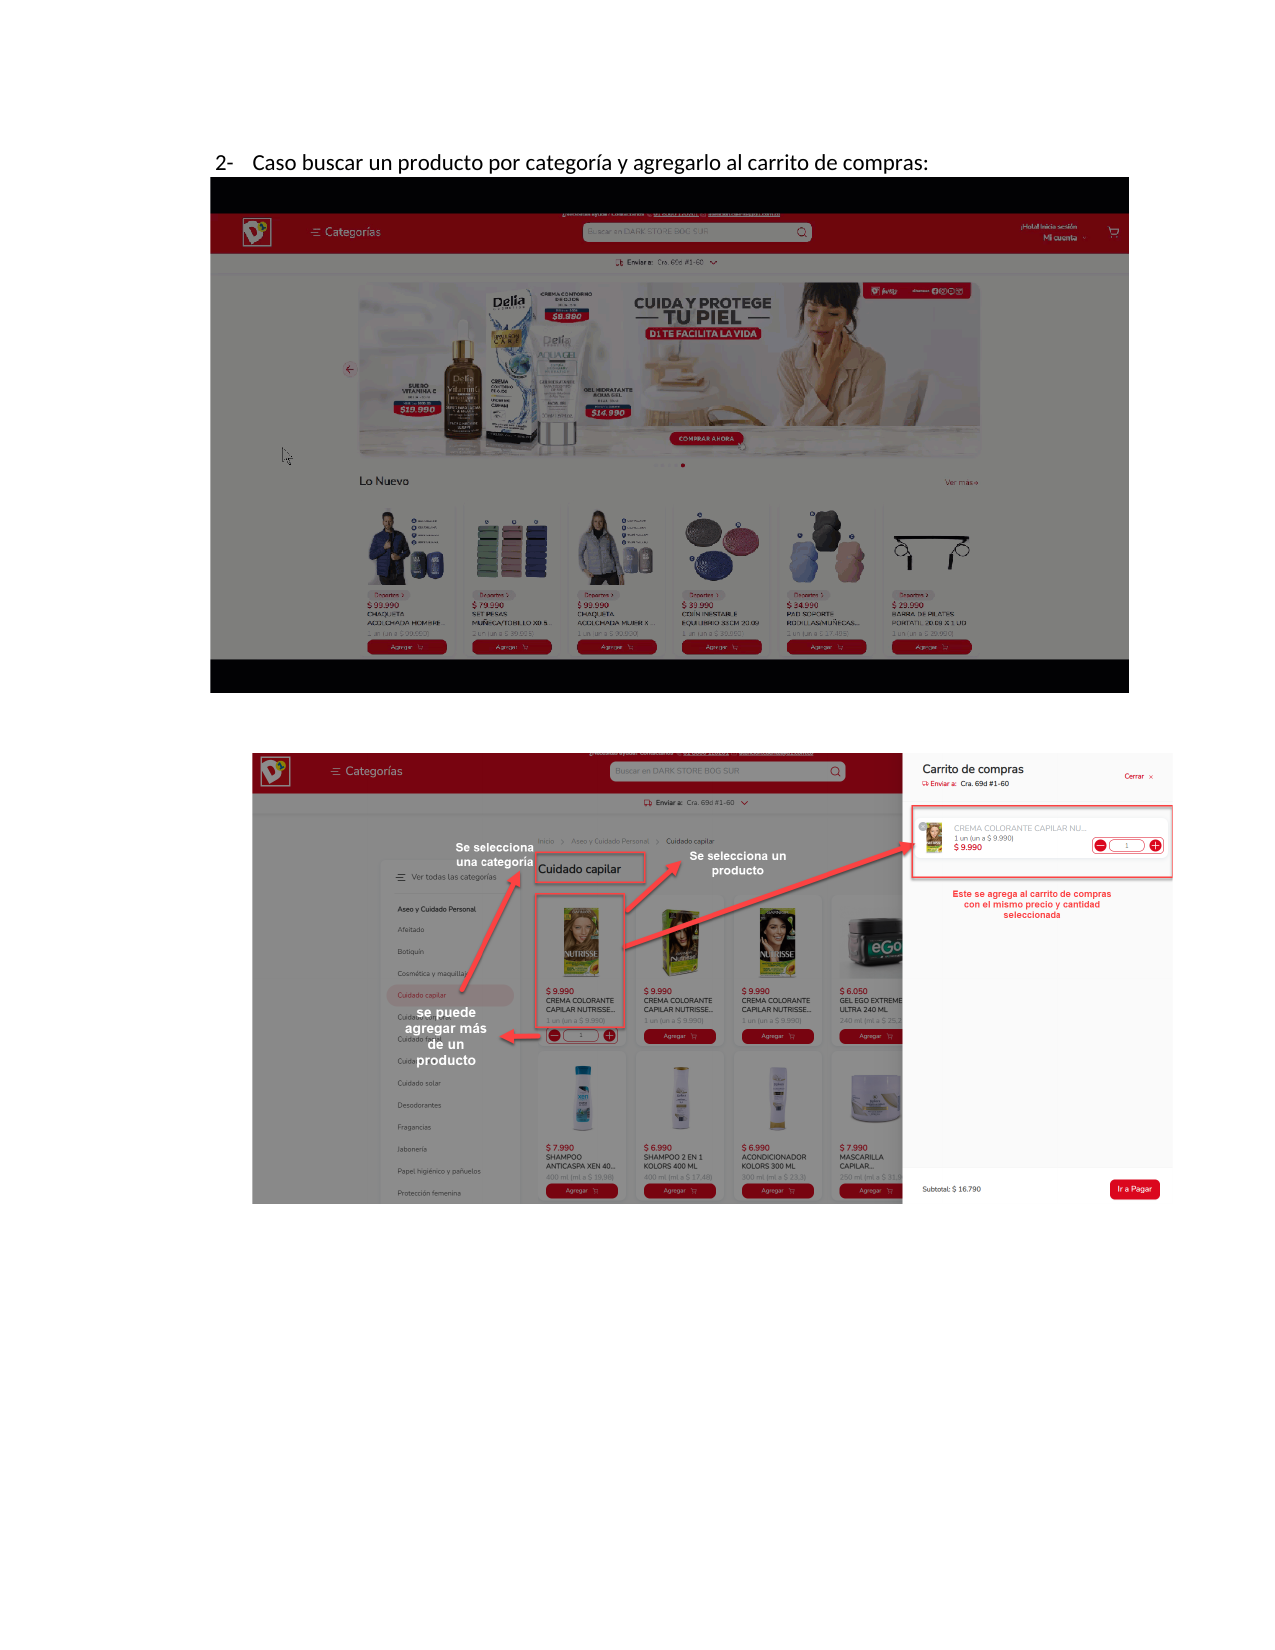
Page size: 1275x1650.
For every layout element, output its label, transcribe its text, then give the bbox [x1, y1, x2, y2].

picture [252, 753, 1173, 1204]
list Caso buscar un producto por categoría y agregarlo al carrito de compras: [215, 148, 1098, 176]
picture [210, 177, 1128, 693]
